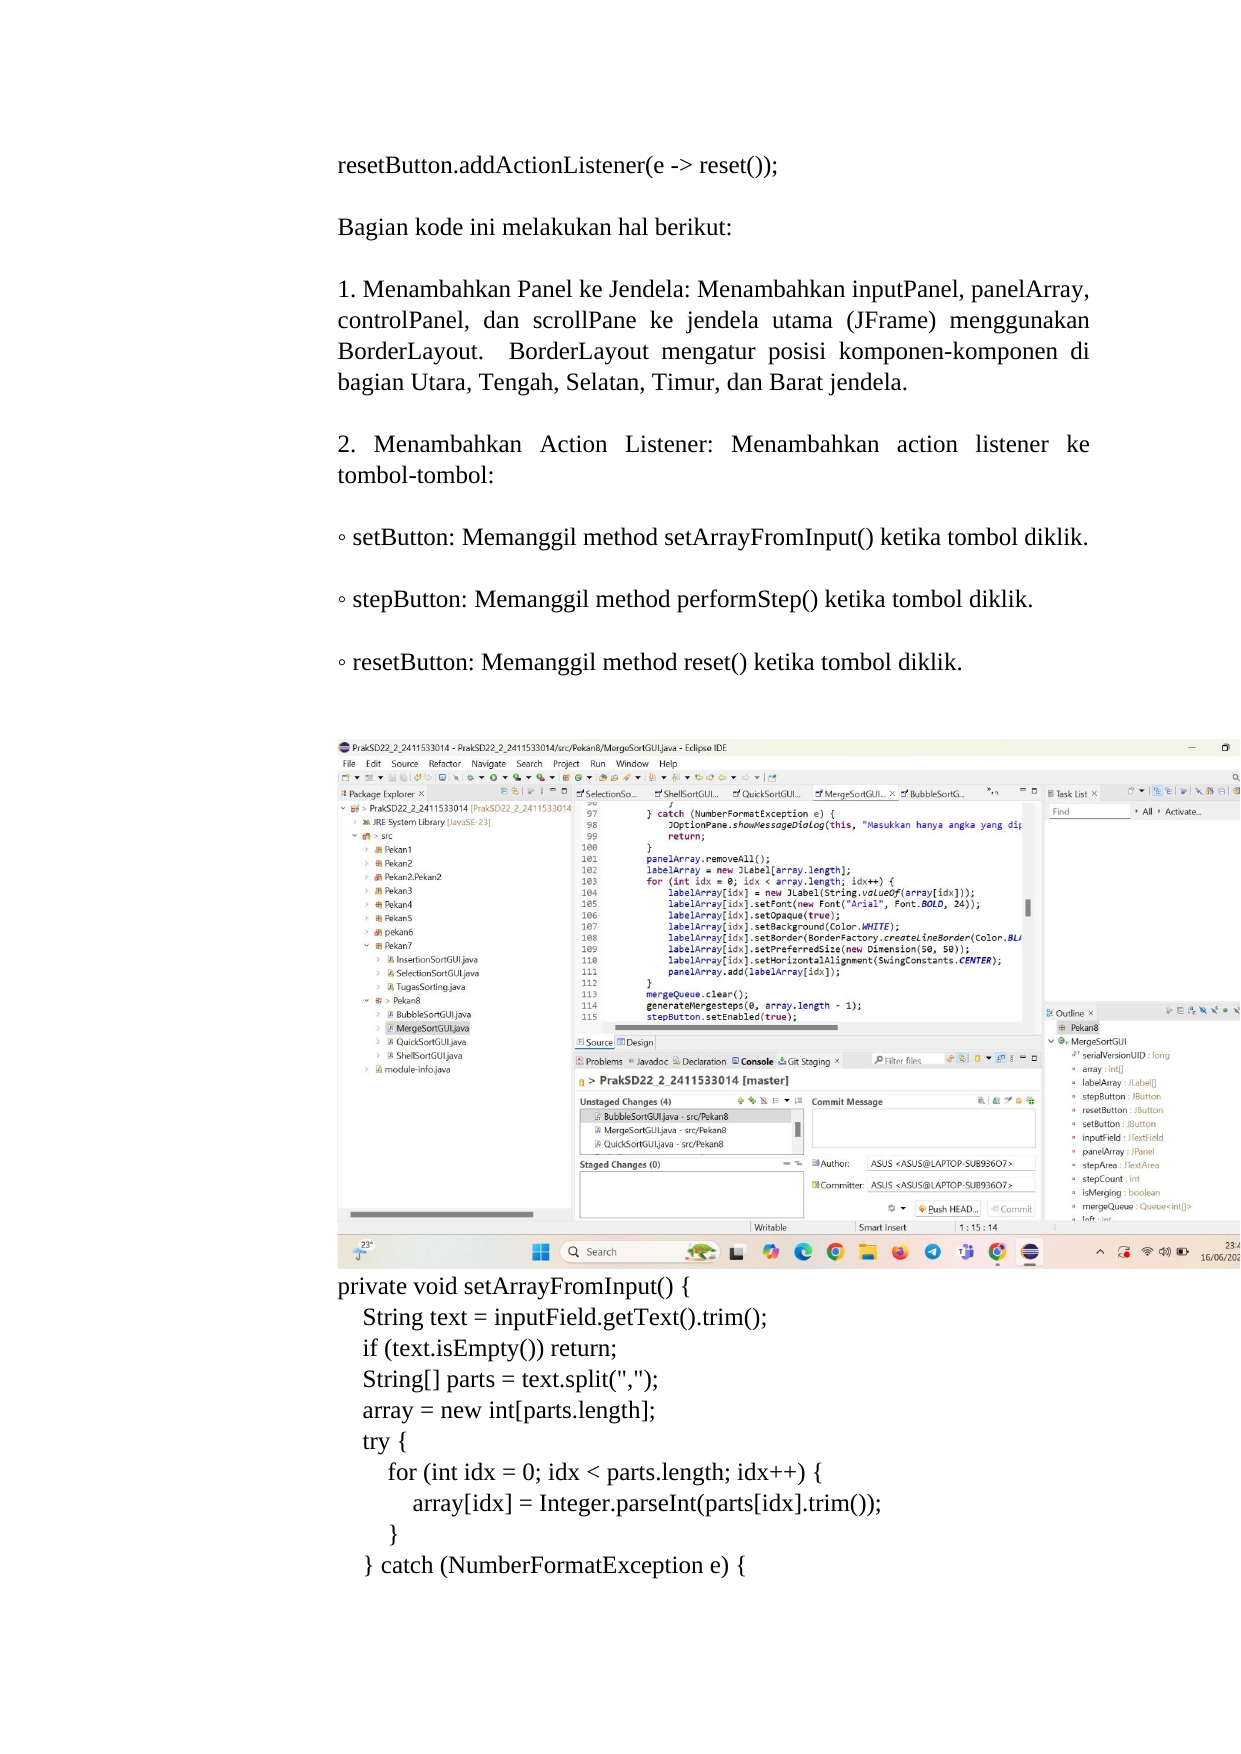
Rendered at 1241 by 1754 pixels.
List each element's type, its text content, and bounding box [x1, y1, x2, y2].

text array[idx] = Integer.parseInt(parts[idx].trim()); [337, 1488, 1090, 1517]
text array = new int[parts.length]; [337, 1395, 1090, 1424]
text try { [337, 1426, 1090, 1455]
text for (int idx = 0; idx < parts.length; idx++) { [337, 1457, 1090, 1486]
text ◦ resetButton: Memanggil method reset() ketika tombol diklik. [337, 647, 1090, 675]
text 1. Menambahkan Panel ke Jendela: Menambahkan inputPanel, panelArray, controlPanel, dan scrollPane ke jendela utama (JFrame) menggunakan BorderLayout. BorderLayout mengatur posisi komponen-komponen di bagian Utara, Tengah, Selatan, Timur, dan Barat jendela. [337, 274, 1090, 396]
text private void setArrayFromInput() { [337, 1271, 1090, 1300]
picture [337, 739, 1241, 1269]
text String[] parts = text.split(","); [337, 1364, 1090, 1393]
text 2. Menambahkan Action Listener: Menambahkan action listener ke tombol-tombol: [337, 429, 1090, 489]
text resetButton.addActionListener(e -> reset()); [337, 150, 1090, 179]
text if (text.isEmpty()) return; [337, 1333, 1090, 1362]
text ◦ stepButton: Memanggil method performStep() ketika tombol diklik. [337, 584, 1090, 613]
text } catch (NumberFormatException e) { [337, 1551, 1090, 1579]
text ◦ setButton: Memanggil method setArrayFromInput() ketika tombol diklik. [337, 522, 1090, 551]
text String text = inputField.getText().trim(); [337, 1302, 1090, 1331]
text } [337, 1519, 1090, 1548]
text Bagian kode ini melakukan hal berikut: [337, 212, 1090, 241]
